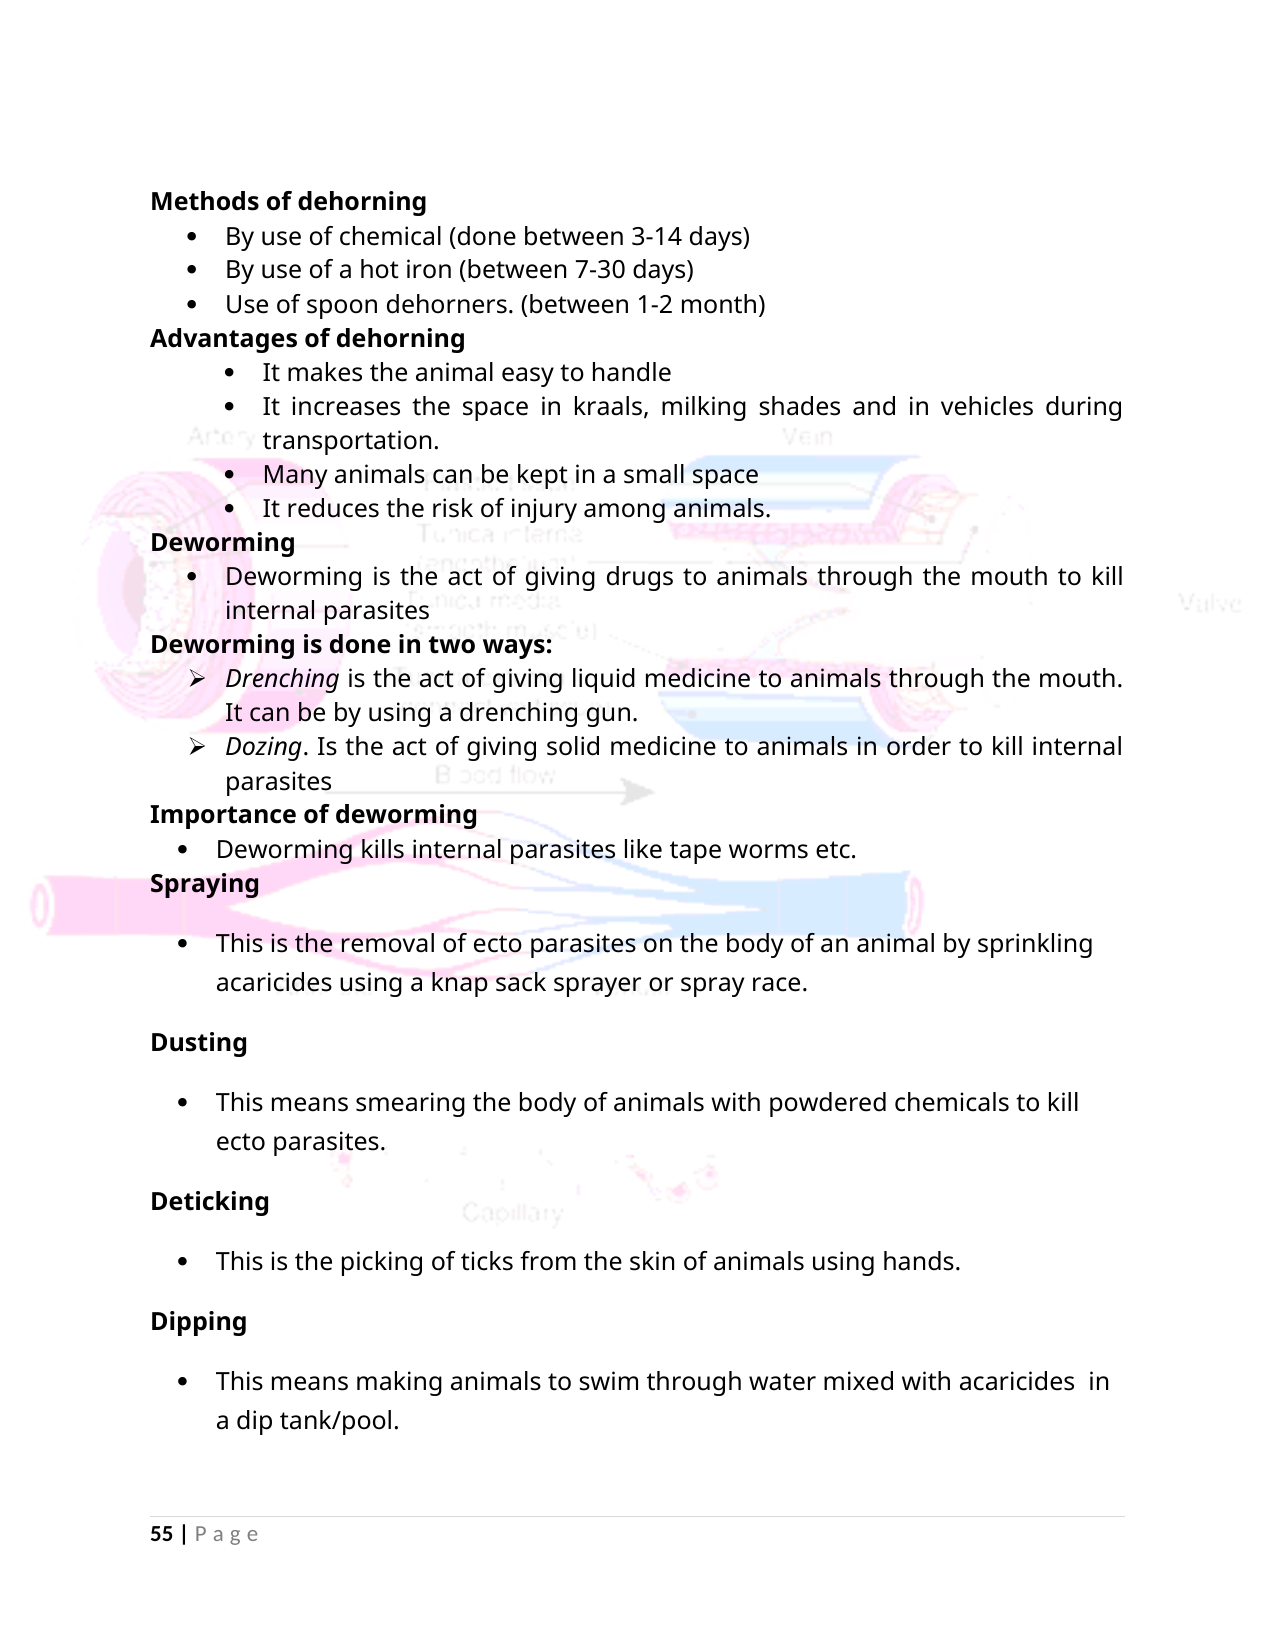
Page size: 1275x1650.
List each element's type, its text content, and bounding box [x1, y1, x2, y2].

list It increases the space in kraals, milking shades and in vehicles during transportation. [225, 388, 1125, 457]
text Importance of deworming [150, 797, 1125, 831]
text Deworming is done in two ways: [150, 627, 1125, 661]
list By use of chemical (done between 3-14 days) [187, 218, 1125, 252]
list Deworming is the act of giving drugs to animals through the mouth to kill internal parasites [187, 559, 1125, 627]
list This means making animals to swim through water mixed with acaricides in a dip tank/pool. [178, 1364, 1125, 1437]
list This means smearing the body of animals with powdered chemicals to kill ecto parasites. [178, 1084, 1125, 1158]
list It reduces the risk of injury among animals. [225, 491, 1125, 525]
list This is the removal of ecto parasites on the body of an animal by sprinkling acaricides using a knap sack sprayer or spray race. [178, 925, 1125, 998]
list By use of a hot iron (between 7-30 days) [187, 252, 1125, 286]
text Advantages of dehorning [150, 320, 1125, 354]
text Dipping [150, 1304, 1125, 1338]
list It makes the animal easy to handle [225, 354, 1125, 388]
list Deworming kills internal parasites like tape worms etc. [178, 831, 1125, 865]
text Deworming [150, 525, 1125, 559]
text Spraying [150, 865, 1125, 899]
list Drenching is the act of giving liquid medicine to animals through the mouth. It can be by using a drenching gun. [187, 661, 1125, 729]
list Many animals can be kept in a small space [225, 457, 1125, 491]
list Dozing. Is the act of giving solid medicine to animals in order to kill internal parasites [187, 729, 1125, 797]
text Dusting [150, 1024, 1125, 1058]
text Methods of dehorning [150, 184, 1125, 218]
text Deticking [150, 1184, 1125, 1218]
list Use of spoon dehorners. (between 1-2 month) [187, 286, 1125, 320]
list This is the picking of ticks from the skin of animals using hands. [178, 1244, 1125, 1278]
